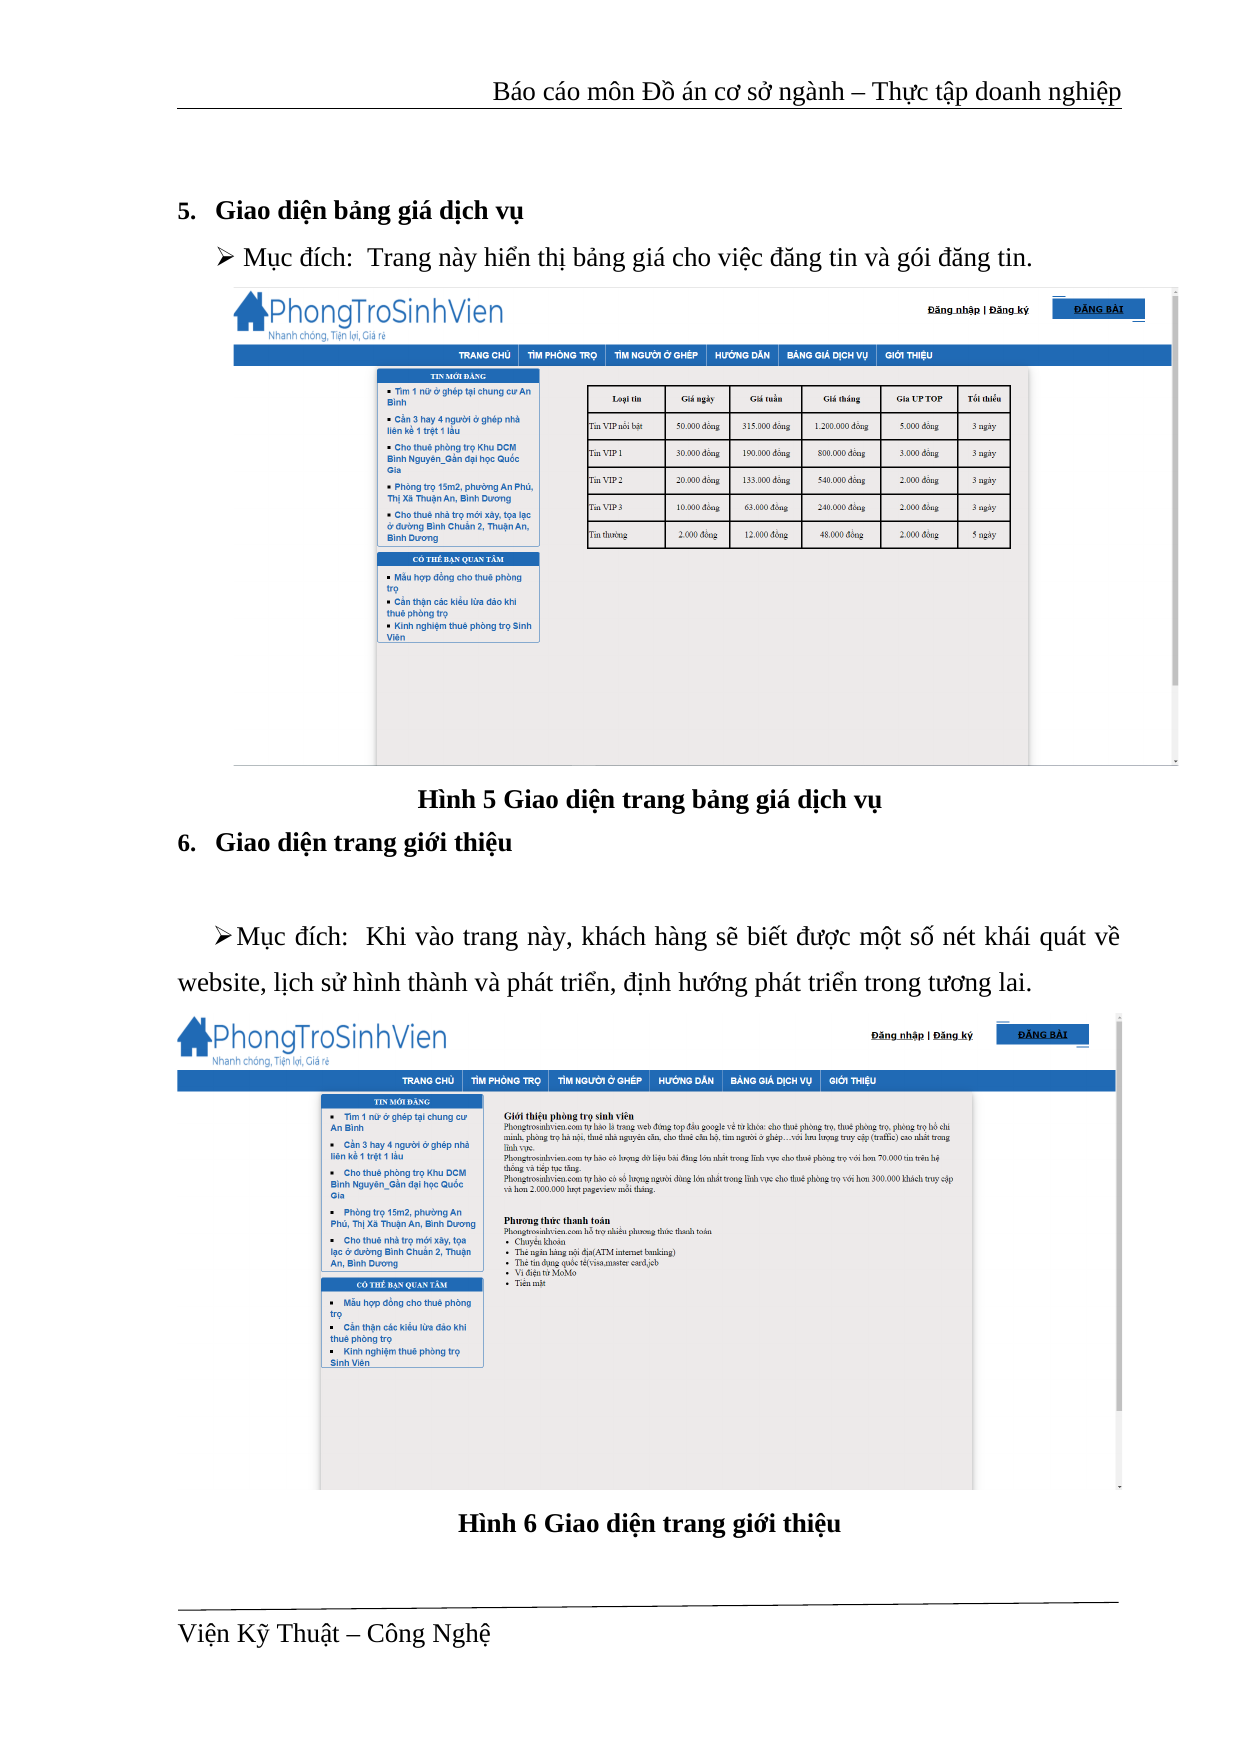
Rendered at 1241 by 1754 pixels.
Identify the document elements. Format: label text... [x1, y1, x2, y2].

picture [233, 287, 1179, 766]
list Mục đích: Khi vào trang này, khách hàng sẽ biết được một số nét khái quát về website, lịch sử hình thành và phát triển, định hướng phát triển trong tương lai. [177, 920, 1122, 998]
list Mục đích: Trang này hiển thị bảng giá cho việc đăng tin và gói đăng tin. [215, 241, 1122, 272]
text Hình 5 Giao diện trang bảng giá dịch vụ [177, 783, 1122, 814]
subtitle Giao diện trang giới thiệu [177, 826, 1122, 857]
text Hình 6 Giao diện trang giới thiệu [177, 1507, 1122, 1538]
subtitle Giao diện bảng giá dịch vụ [177, 194, 1122, 225]
picture [177, 1013, 1123, 1490]
